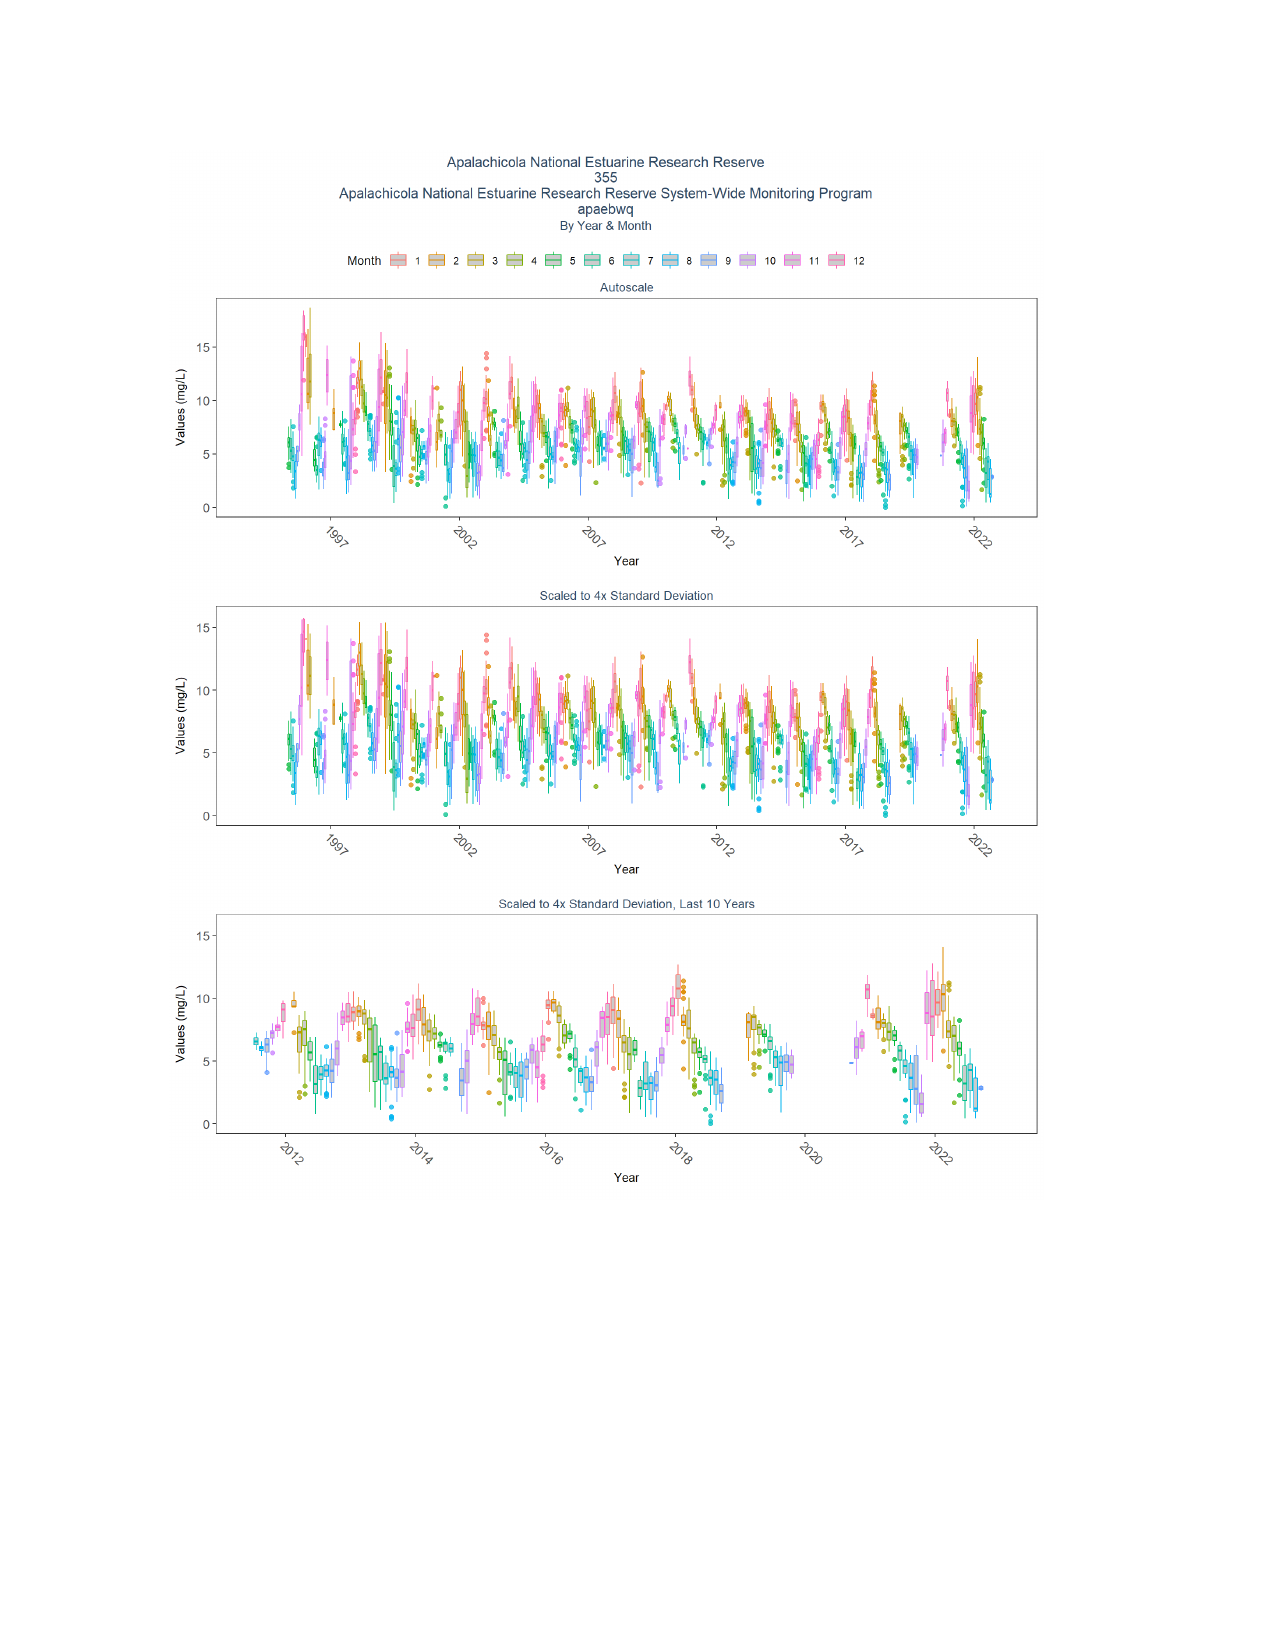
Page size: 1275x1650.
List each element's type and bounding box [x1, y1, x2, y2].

picture [168, 150, 1044, 1200]
